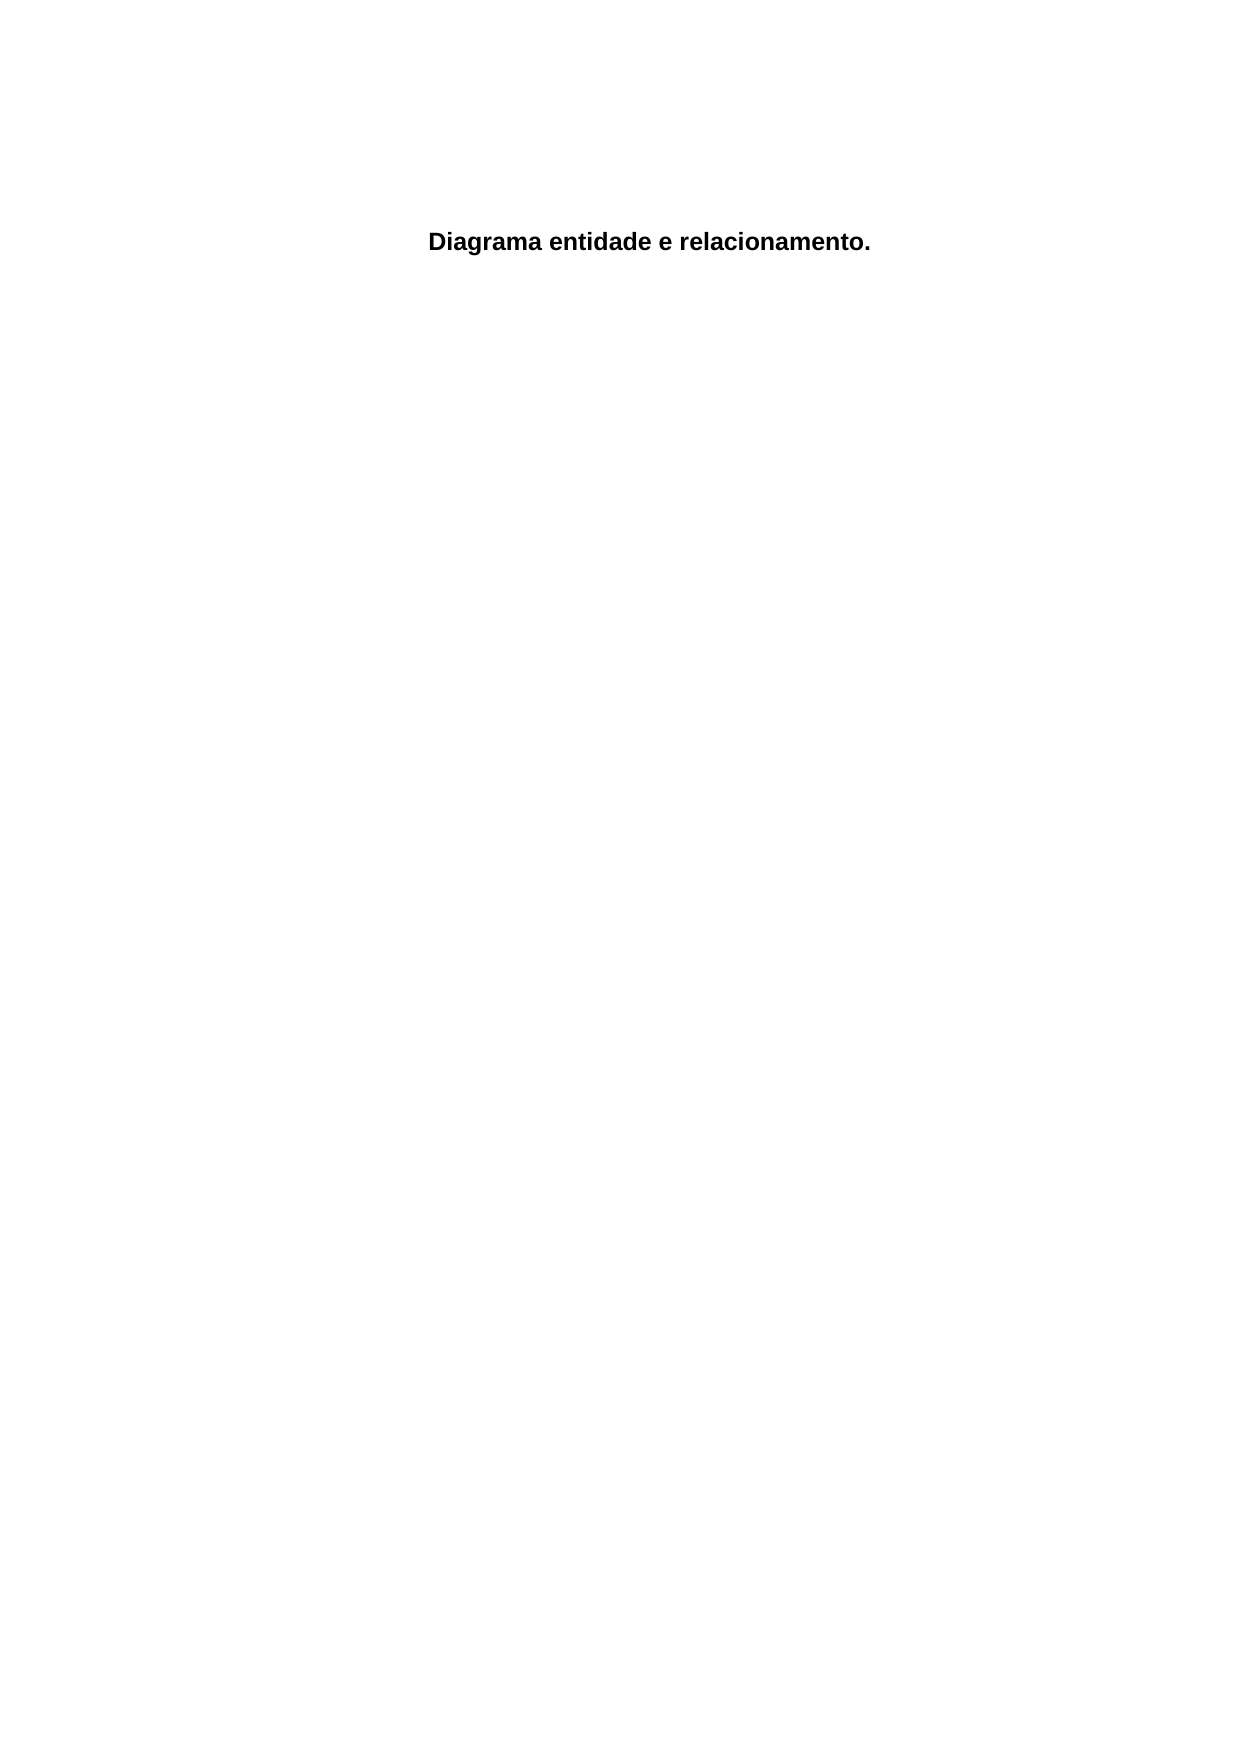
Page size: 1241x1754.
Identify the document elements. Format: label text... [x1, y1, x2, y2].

subtitle Diagrama entidade e relacionamento. [177, 227, 1122, 256]
